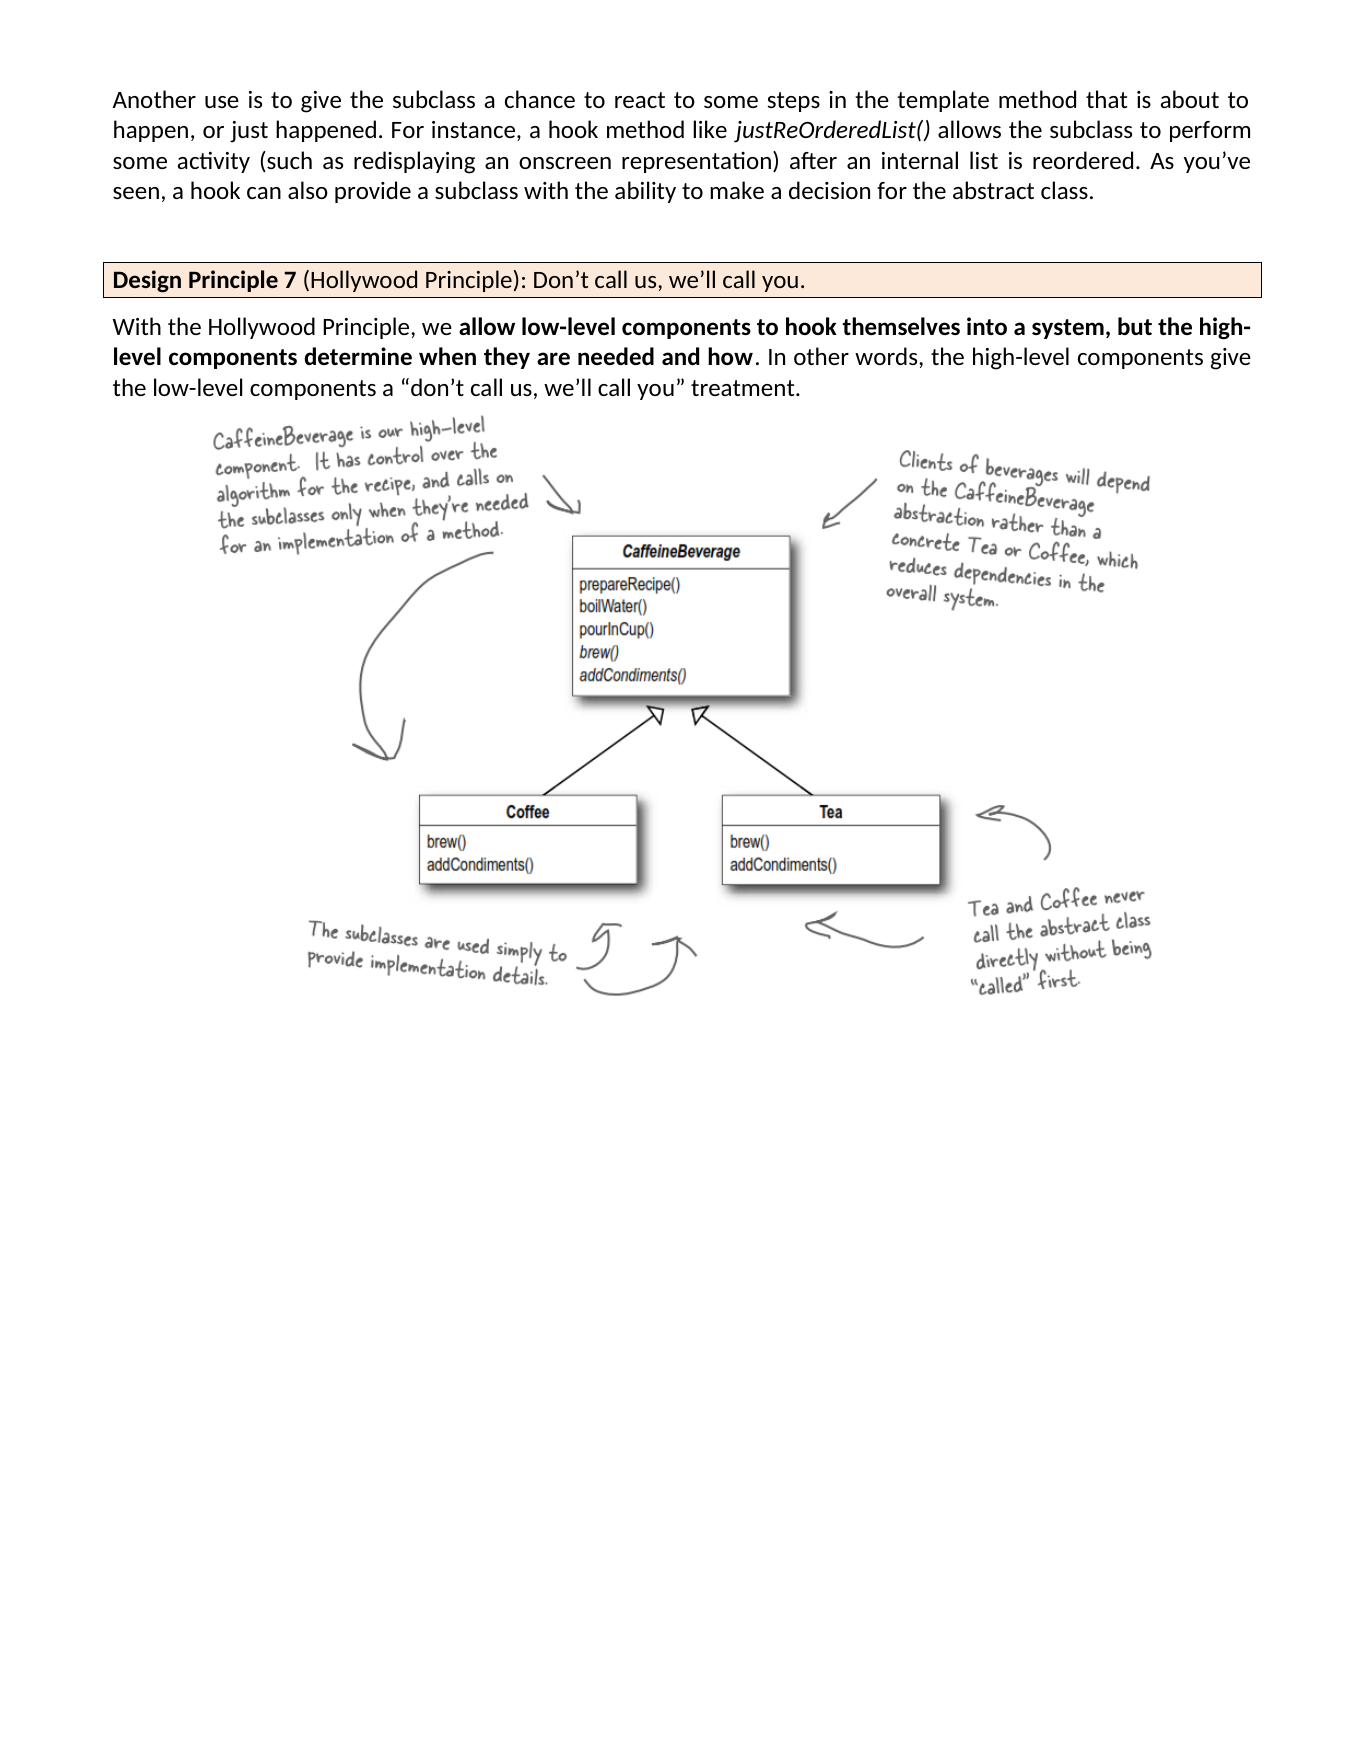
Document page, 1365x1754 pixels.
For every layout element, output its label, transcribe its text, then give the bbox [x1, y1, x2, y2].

text Another use is to give the subclass a chance to react to some steps in the template method that is about to happen, or just happened. For instance, a hook method like justReOrderedList() allows the subclass to perform some activity (such as redisplaying an onscreen representation) after an internal list is reordered. As you’ve seen, a hook can also provide a subclass with the ability to make a decision for the abstract class. [112, 84, 1252, 206]
text With the Hollywood Principle, we allow low-level components to hook themselves into a system, but the high-level components determine when they are needed and how. In other words, the high-level components give the low-level components a “don’t call us, we’ll call you” treatment. [112, 311, 1252, 402]
text Design Principle 7 (Hollywood Principle): Don’t call us, we’ll call you. [104, 263, 1261, 297]
